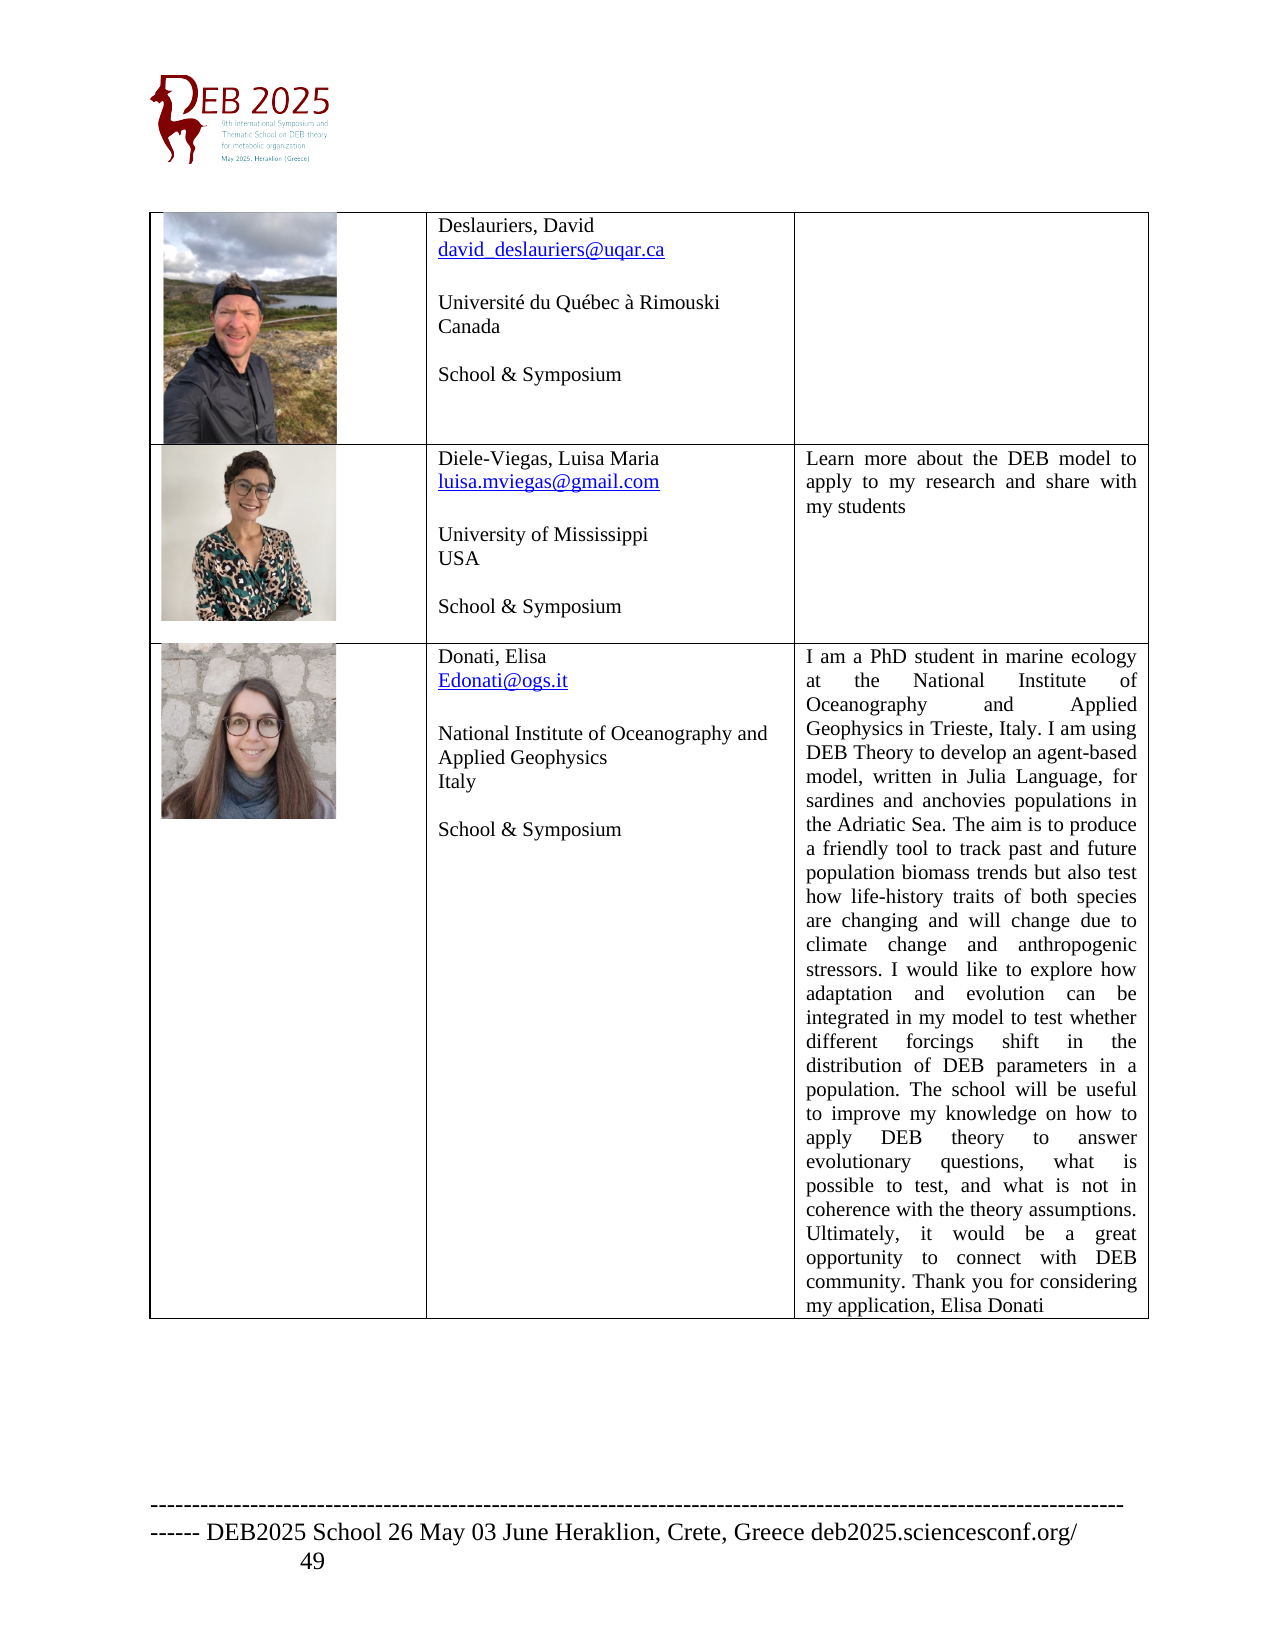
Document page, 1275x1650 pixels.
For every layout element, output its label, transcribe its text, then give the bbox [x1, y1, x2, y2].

table_cell [151, 213, 163, 444]
table_cell [337, 213, 426, 444]
table_cell [795, 213, 1148, 444]
table_cell [151, 644, 426, 1317]
picture [150, 75, 329, 164]
table_cell [151, 445, 426, 643]
table_cell I am a PhD student in marine ecology at the National Institute of Oceanography and Applied Geophysics in Trieste, Italy. I am using DEB Theory to develop an agent-based model, written in Julia Language, for sardines and anchovies populations in the Adriatic Sea. The aim is to produce a friendly tool to track past and future population biomass trends but also test how life-history traits of both species are changing and will change due to climate change and anthropogenic stressors. I would like to explore how adaptation and evolution can be integrated in my model to test whether different forcings shift in the distribution of DEB parameters in a population. The school will be useful to improve my knowledge on how to apply DEB theory to answer evolutionary questions, what is possible to test, and what is not in coherence with the theory assumptions. Ultimately, it would be a great opportunity to connect with DEB community. Thank you for considering my application, Elisa Donati [795, 644, 1148, 1317]
picture [161, 643, 337, 819]
table_cell Deslauriers, David david_deslauriers@uqar.ca Université du Québec à Rimouski Canada School & Symposium [427, 213, 794, 444]
table_cell Diele-Viegas, Luisa Maria luisa.mviegas@gmail.com University of Mississippi USA School & Symposium [427, 445, 794, 643]
picture [164, 213, 336, 443]
table_cell Learn more about the DEB model to apply to my research and share with my students [795, 445, 1148, 643]
picture [161, 445, 337, 621]
table_cell Donati, Elisa Edonati@ogs.it National Institute of Oceanography and Applied Geophysics Italy School & Symposium [427, 644, 794, 1317]
